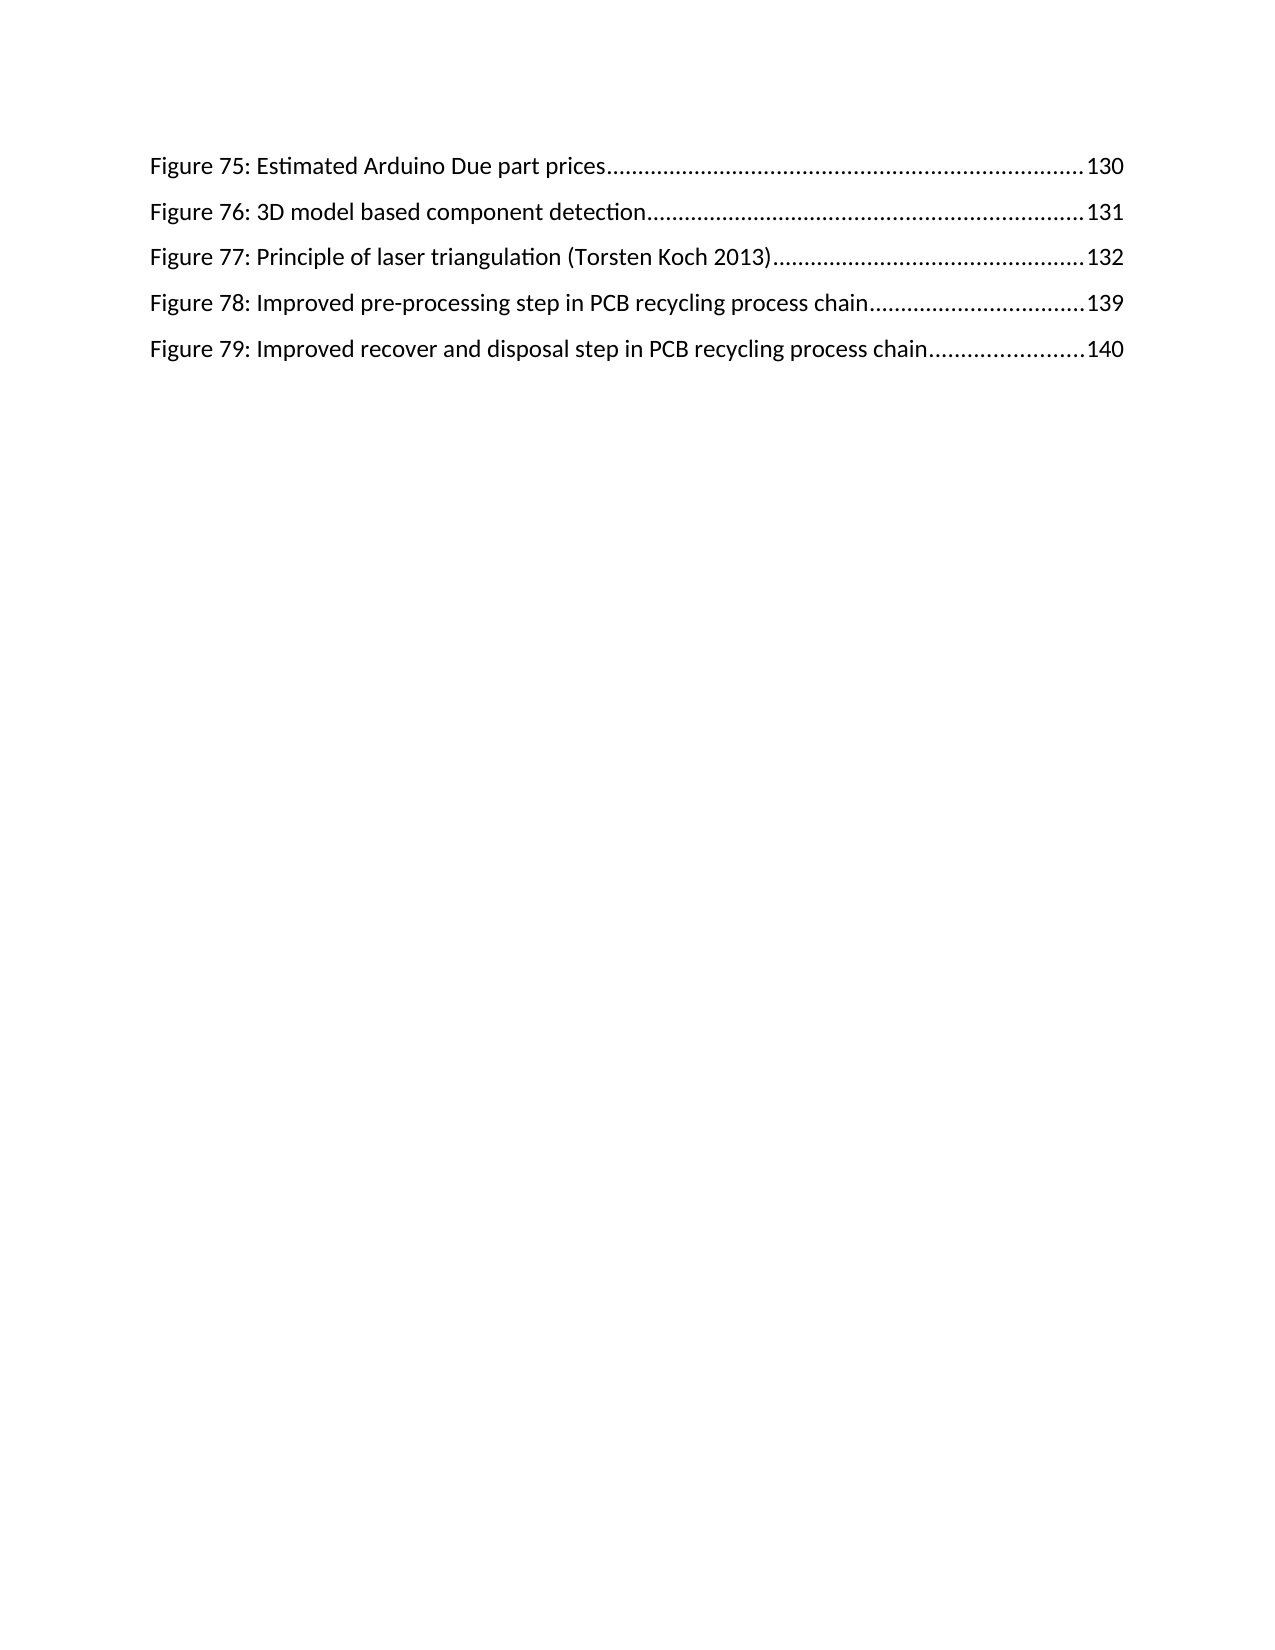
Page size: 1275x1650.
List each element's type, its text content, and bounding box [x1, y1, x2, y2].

text Figure 75: Estimated Arduino Due part prices 130 [150, 150, 1125, 181]
text Figure 78: Improved pre-processing step in PCB recycling process chain 139 [150, 287, 1125, 318]
text Figure 77: Principle of laser triangulation (Torsten Koch 2013) 132 [150, 241, 1125, 272]
text Figure 79: Improved recover and disposal step in PCB recycling process chain 140 [150, 333, 1125, 363]
text Figure 76: 3D model based component detection 131 [150, 196, 1125, 226]
